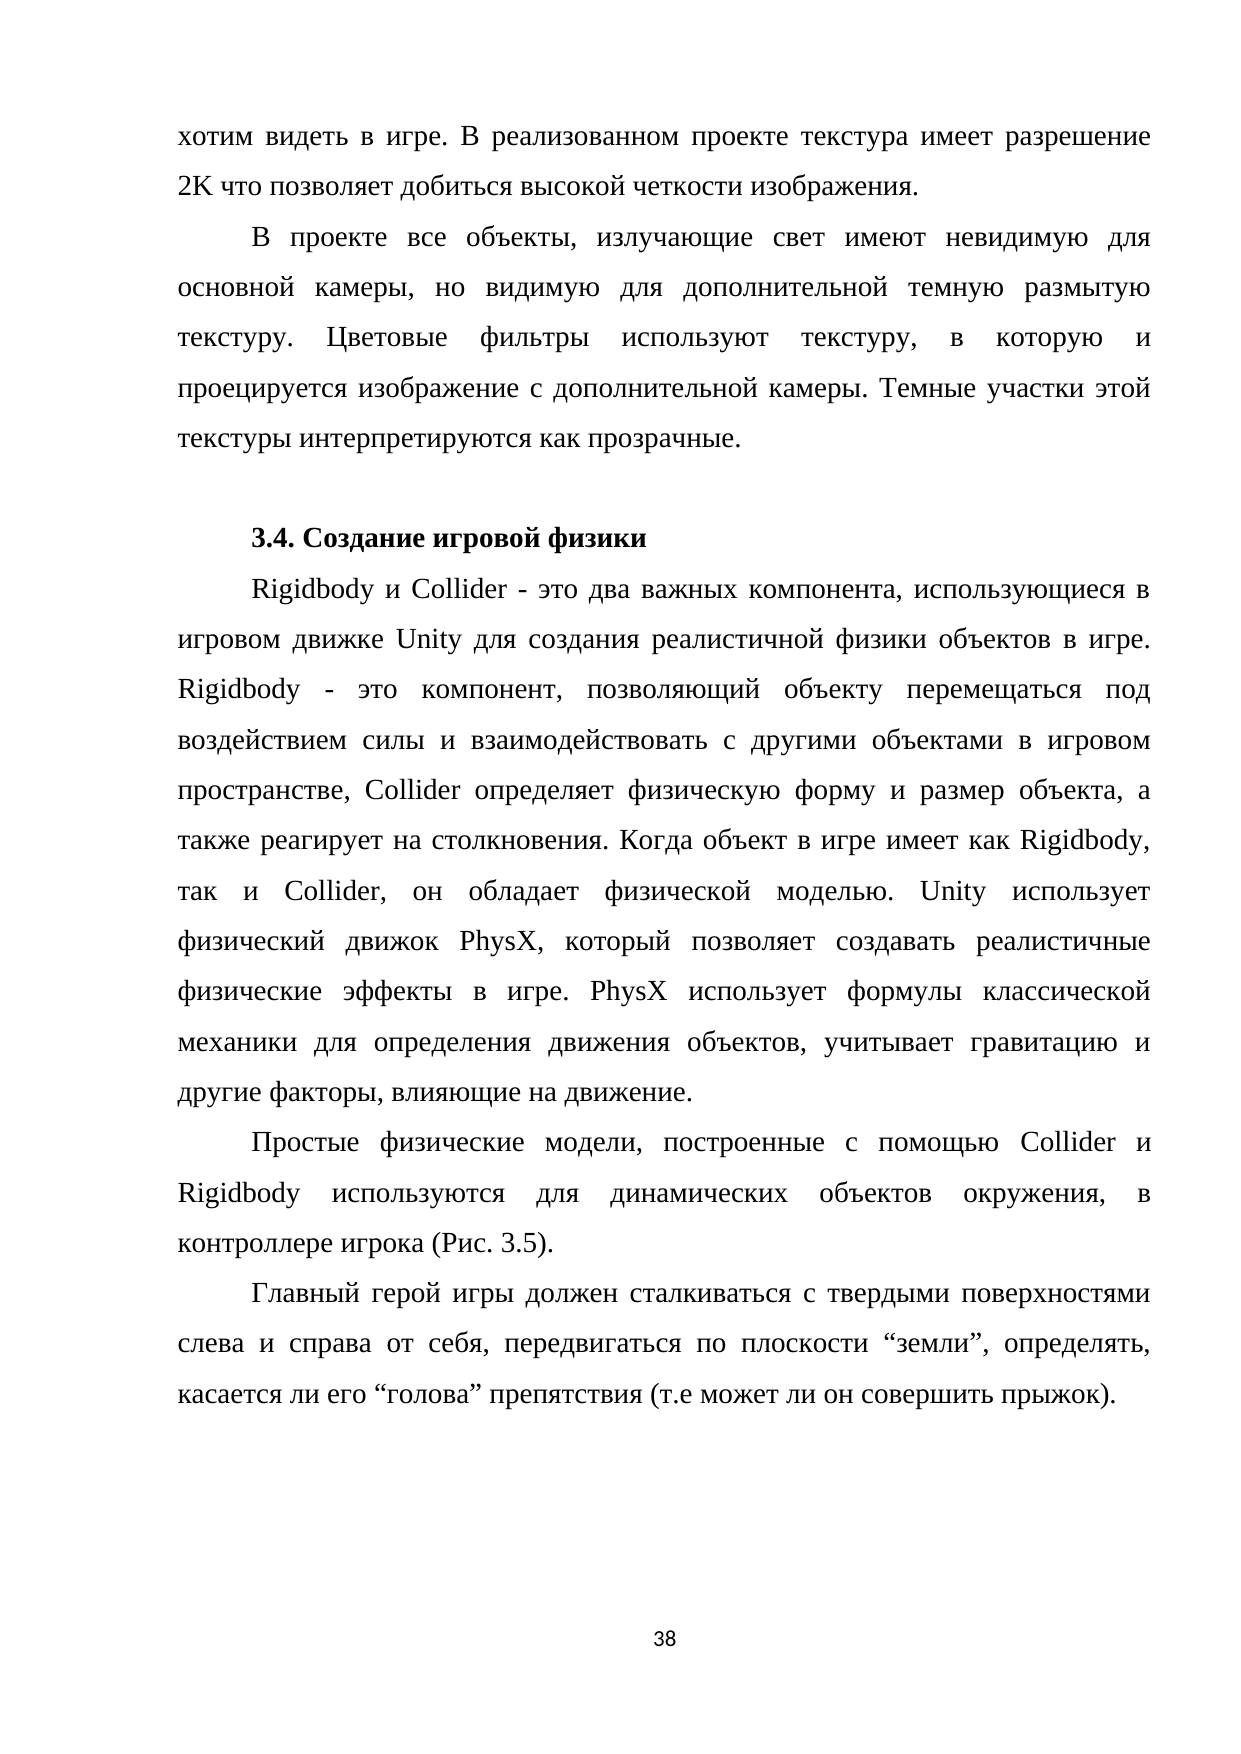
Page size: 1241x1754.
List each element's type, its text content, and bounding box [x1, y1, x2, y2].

text Rigidbody и Collider - это два важных компонента, использующиеся в игровом движке Unity для создания реалистичной физики объектов в игре. Rigidbody - это компонент, позволяющий объекту перемещаться под воздействием силы и взаимодействовать с другими объектами в игровом пространстве, Collider определяет физическую форму и размер объекта, а также реагирует на столкновения. Когда объект в игре имеет как Rigidbody, так и Collider, он обладает физической моделью. Unity использует физический движок PhysX, который позволяет создавать реалистичные физические эффекты в игре. PhysX использует формулы классической механики для определения движения объектов, учитывает гравитацию и другие факторы, влияющие на движение. [177, 571, 1152, 1108]
text В проекте все объекты, излучающие свет имеют невидимую для основной камеры, но видимую для дополнительной темную размытую текстуру. Цветовые фильтры используют текстуру, в которую и проецируется изображение с дополнительной камеры. Темные участки этой текстуры интерпретируются как прозрачные. [177, 219, 1152, 453]
text Главный герой игры должен сталкиваться с твердыми поверхностями слева и справа от себя, передвигаться по плоскости “земли”, определять, касается ли его “голова” препятствия (т.е может ли он совершить прыжок). [177, 1275, 1152, 1409]
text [177, 118, 1152, 202]
text Простые физические модели, построенные с помощью Collider и Rigidbody используются для динамических объектов окружения, в контроллере игрока (Рис. 3.5). [177, 1124, 1152, 1258]
subtitle 3.4. Создание игровой физики [177, 521, 1152, 554]
